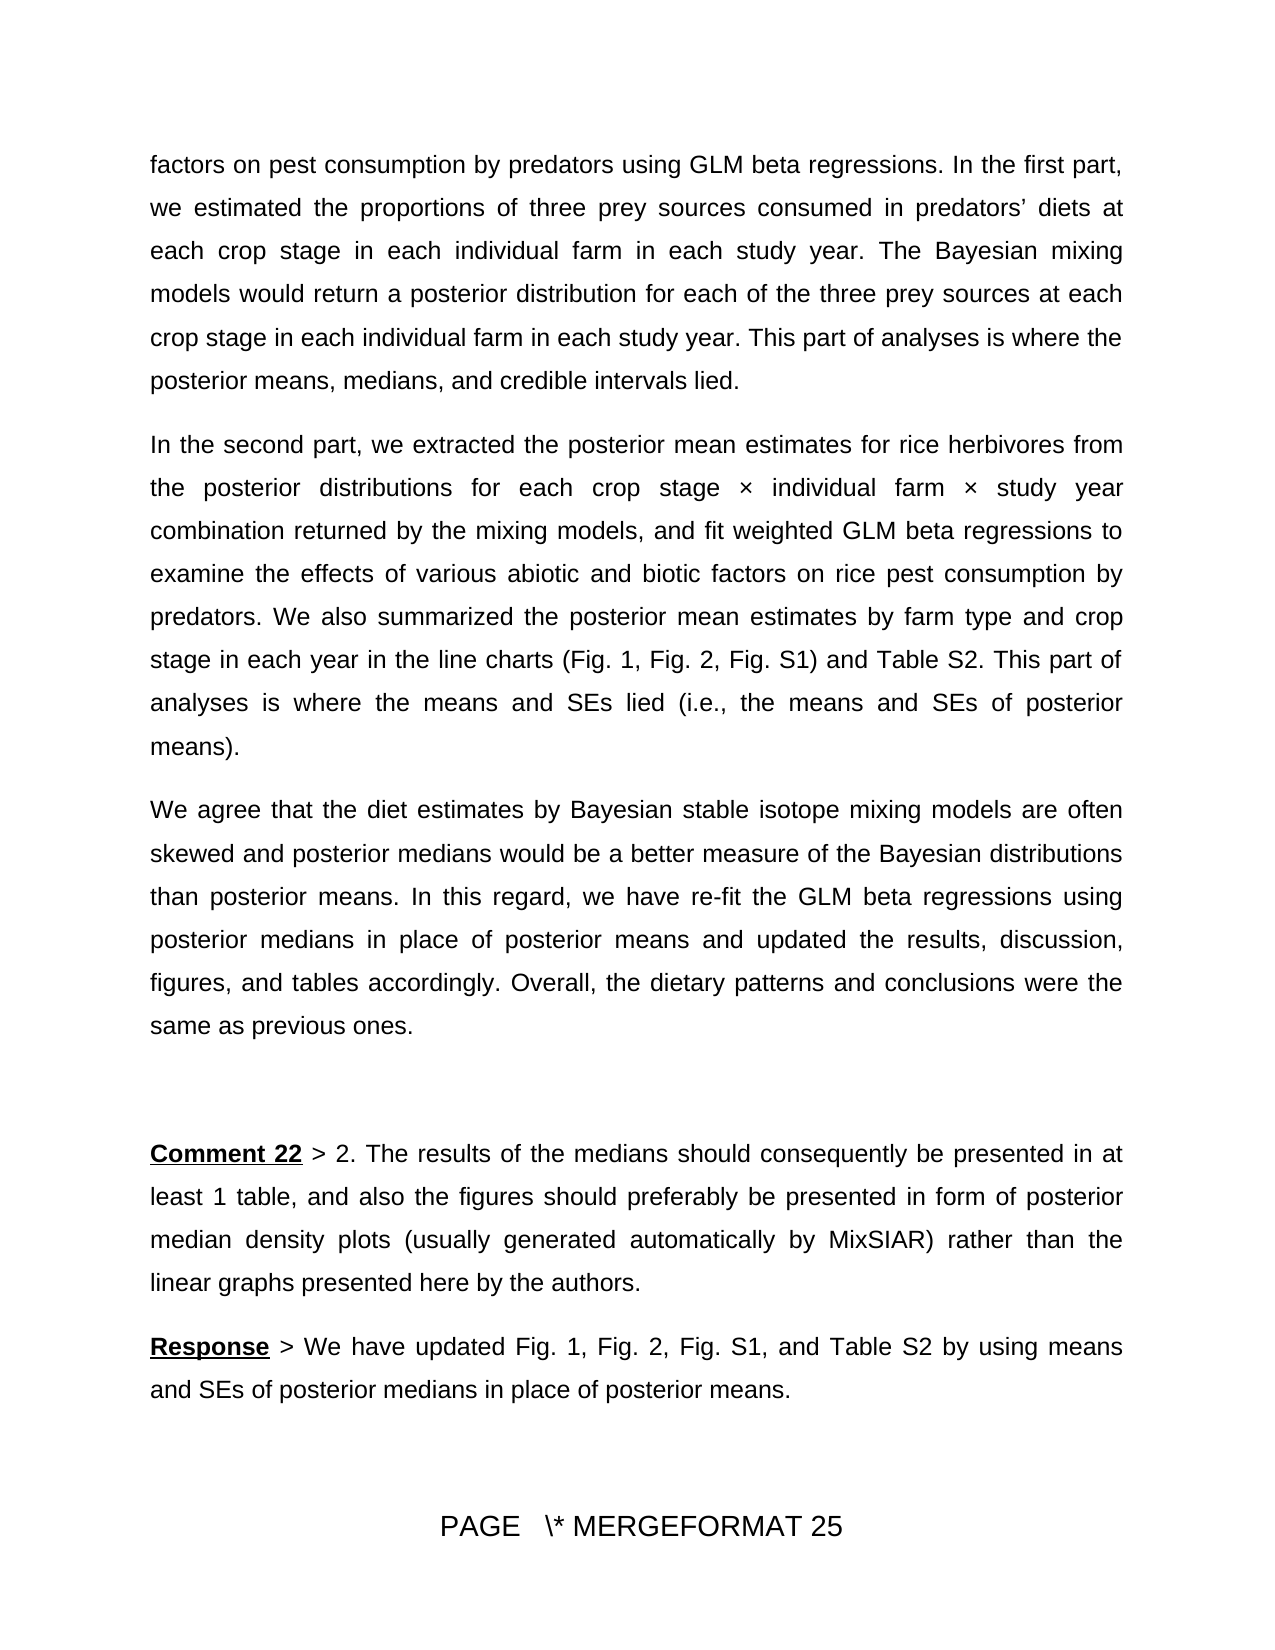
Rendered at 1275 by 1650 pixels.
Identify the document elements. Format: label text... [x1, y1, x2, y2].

text We agree that the diet estimates by Bayesian stable isotope mixing models are often skewed and posterior medians would be a better measure of the Bayesian distributions than posterior means. In this regard, we have re-fit the GLM beta regressions using posterior medians in place of posterior means and updated the results, discussion, figures, and tables accordingly. Overall, the dietary patterns and conclusions were the same as previous ones. [150, 795, 1125, 1040]
text Comment 22 > 2. The results of the medians should consequently be presented in at least 1 table, and also the figures should preferably be presented in form of posterior median density plots (usually generated automatically by MixSIAR) rather than the linear graphs presented here by the authors. [150, 1139, 1125, 1297]
text In the second part, we extracted the posterior mean estimates for rice herbivores from the posterior distributions for each crop stage × individual farm × study year combination returned by the mixing models, and fit weighted GLM beta regressions to examine the effects of various abiotic and biotic factors on rice pest consumption by predators. We also summarized the posterior mean estimates by farm type and crop stage in each year in the line charts (Fig. 1, Fig. 2, Fig. S1) and Table S2. This part of analyses is where the means and SEs lied (i.e., the means and SEs of posterior means). [150, 429, 1125, 760]
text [150, 150, 1125, 394]
text Response > We have updated Fig. 1, Fig. 2, Fig. S1, and Table S2 by using means and SEs of posterior medians in place of posterior means. [150, 1332, 1125, 1404]
